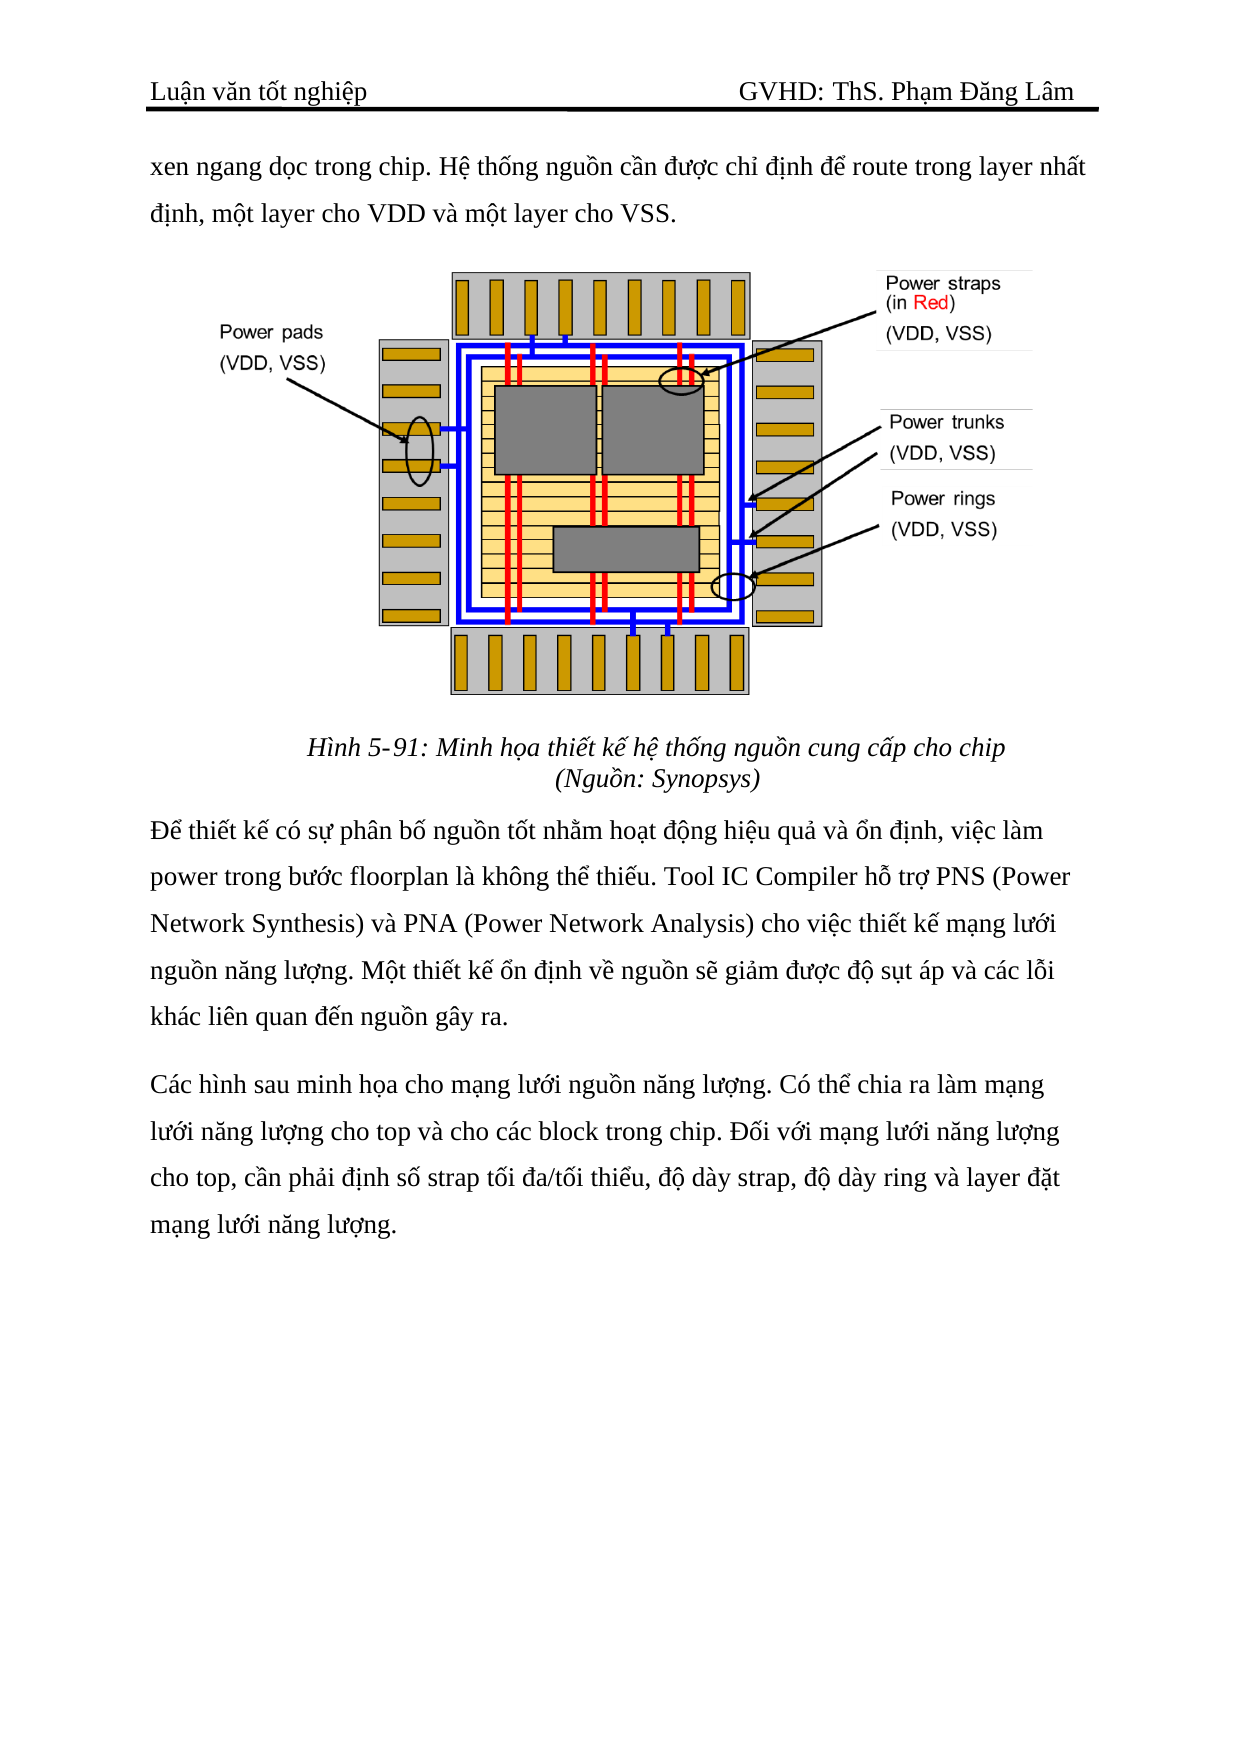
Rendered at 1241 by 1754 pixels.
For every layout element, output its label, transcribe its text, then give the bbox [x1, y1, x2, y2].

text Các hình sau minh họa cho mạng lưới nguồn năng lượng. Có thể chia ra làm mạng lưới năng lượng cho top và cho các block trong chip. Đối với mạng lưới năng lượng cho top, cần phải định số strap tối đa/tối thiểu, độ dày strap, độ dày ring và layer đặt mạng lưới năng lượng. [150, 1068, 1090, 1239]
picture [207, 264, 1033, 695]
text (Nguồn: Synopsys) [225, 762, 1090, 793]
text Để thiết kế có sự phân bố nguồn tốt nhằm hoạt động hiệu quả và ổn định, việc làm power trong bước floorplan là không thể thiếu. Tool IC Compiler hỗ trợ PNS (Power Network Synthesis) và PNA (Power Network Analysis) cho việc thiết kế mạng lưới nguồn năng lượng. Một thiết kế ổn định về nguồn sẽ giảm được độ sụt áp và các lỗi khác liên quan đến nguồn gây ra. [150, 814, 1090, 1032]
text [150, 150, 1090, 228]
